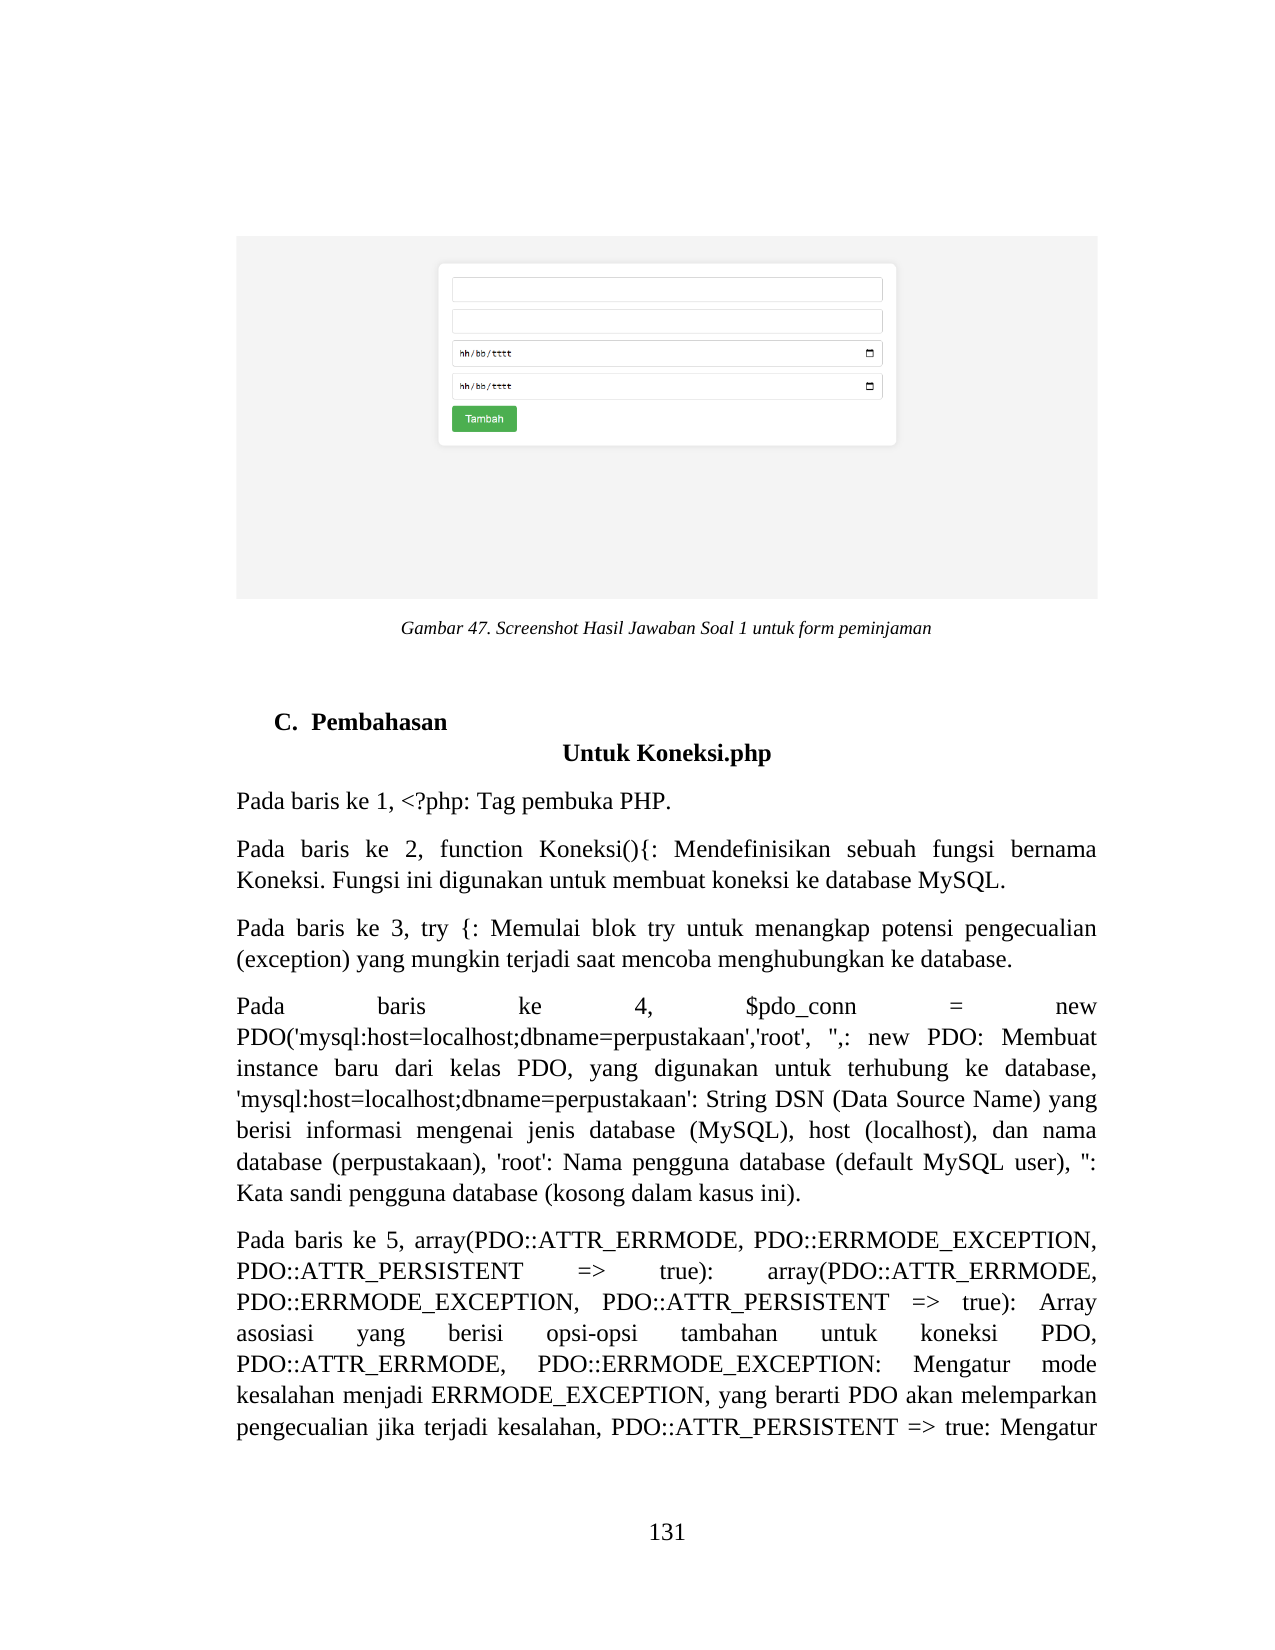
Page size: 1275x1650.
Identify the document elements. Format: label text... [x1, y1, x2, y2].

text Pada baris ke 3, try {: Memulai blok try untuk menangkap potensi pengecualian (exception) yang mungkin terjadi saat mencoba menghubungkan ke database. [236, 913, 1098, 972]
picture [236, 236, 1098, 599]
text Pada baris ke 1, <?php: Tag pembuka PHP. [236, 786, 1098, 815]
text Pada baris ke 2, function Koneksi(){: Mendefinisikan sebuah fungsi bernama Koneksi. Fungsi ini digunakan untuk membuat koneksi ke database MySQL. [236, 834, 1098, 894]
text Gambar 47. Screenshot Hasil Jawaban Soal 1 untuk form peminjaman [236, 617, 1098, 639]
text Untuk Koneksi.php [236, 738, 1098, 767]
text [236, 1225, 1098, 1440]
text Pada baris ke 4, $pdo_conn = new PDO('mysql:host=localhost;dbname=perpustakaan','root', '',: new PDO: Membuat instance baru dari kelas PDO, yang digunakan untuk terhubung ke database, 'mysql:host=localhost;dbname=perpustakaan': String DSN (Data Source Name) yang berisi informasi mengenai jenis database (MySQL), host (localhost), dan nama database (perpustakaan), 'root': Nama pengguna database (default MySQL user), '': Kata sandi pengguna database (kosong dalam kasus ini). [236, 991, 1098, 1206]
subtitle Pembahasan [274, 707, 1098, 736]
